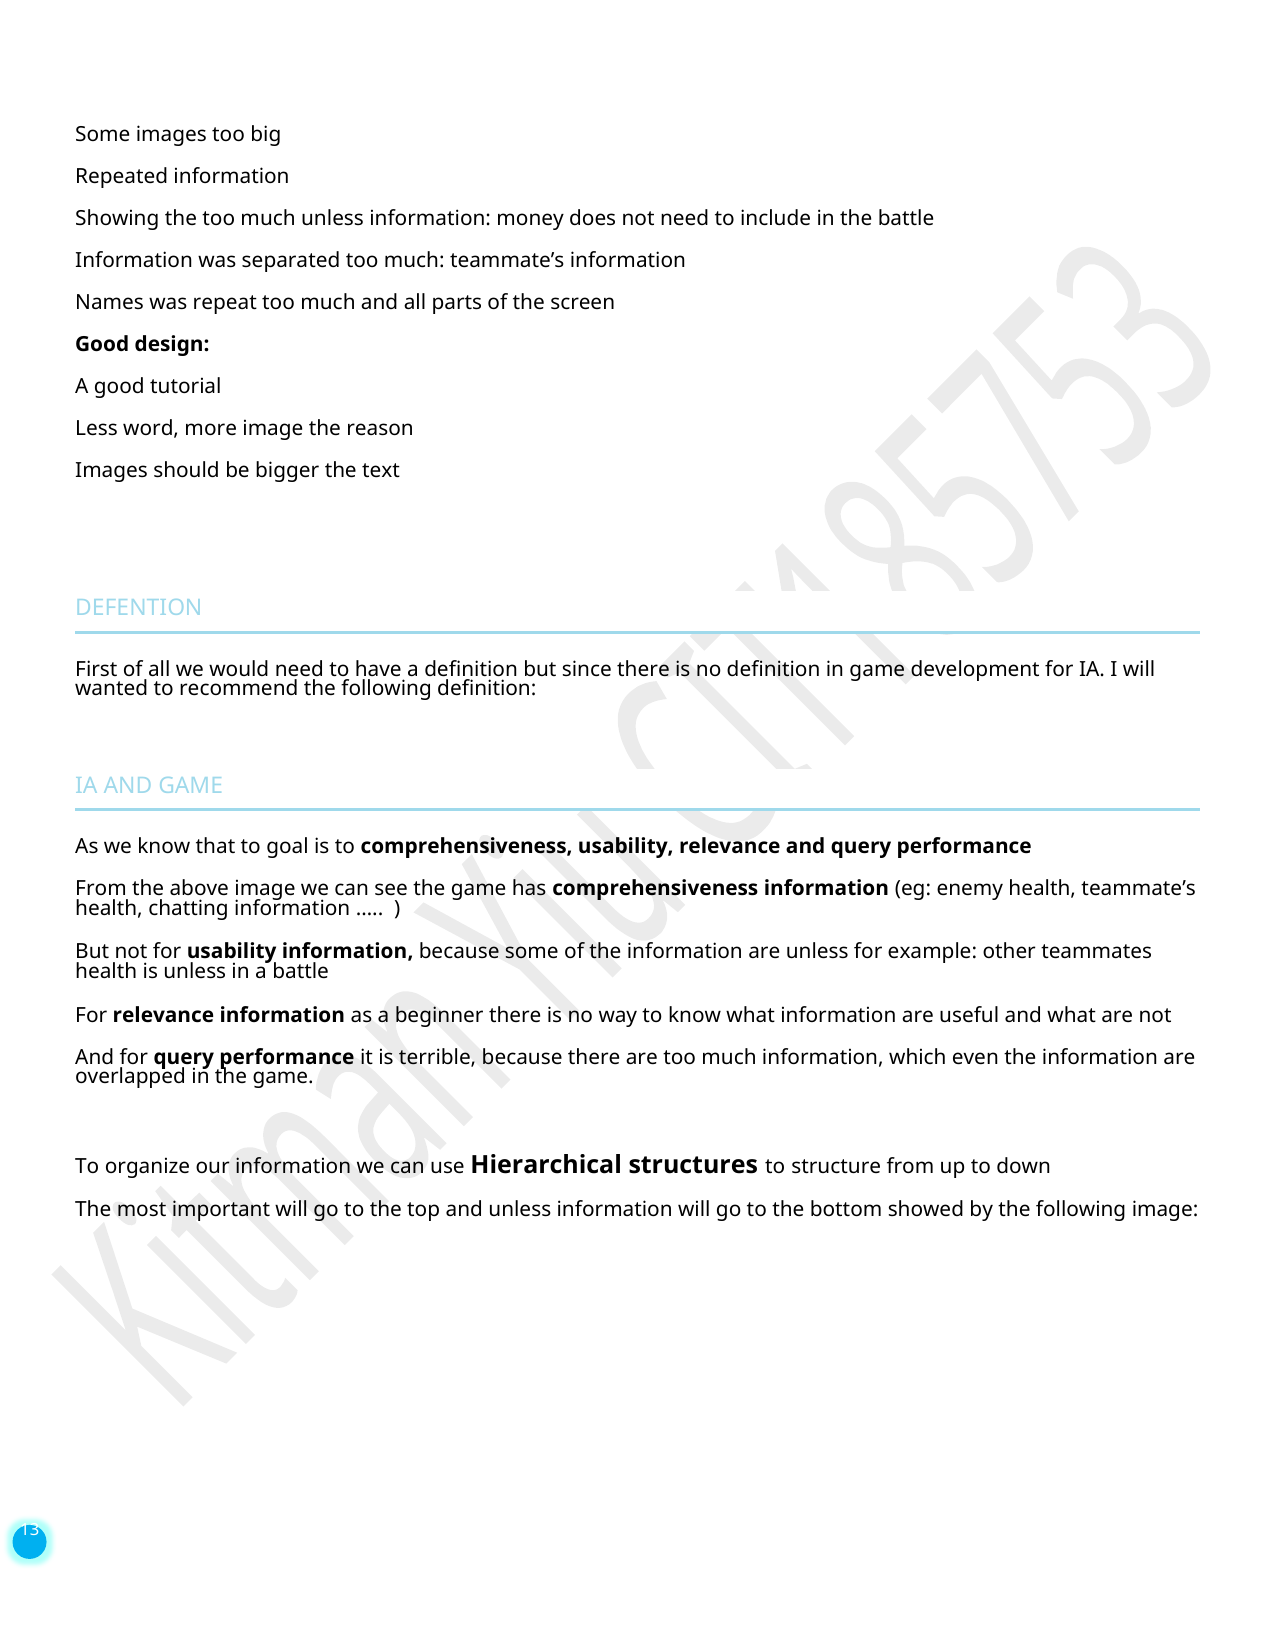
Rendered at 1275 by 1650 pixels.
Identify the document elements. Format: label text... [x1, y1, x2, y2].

text Repeated information [75, 166, 1200, 188]
text Images should be bigger the text [75, 461, 1200, 482]
text First of all we would need to have a definition but since there is no definition in game development for IA. I will wanted to recommend the following definition: [75, 659, 1200, 702]
text Showing the too much unless information: money does not need to include in the battle [75, 208, 1200, 230]
subtitle IA and Game [75, 769, 1200, 808]
text A good tutorial [75, 377, 1200, 398]
text Some images too big [75, 124, 1200, 146]
text Information was separated too much: teammate’s information [75, 251, 1200, 272]
text Good design: [75, 335, 1200, 356]
text For relevance information as a beginner there is no way to know what information are useful and what are not [75, 1005, 1200, 1027]
text From the above image we can see the game has comprehensiveness information (eg: enemy health, teammate’s health, chatting information ….. ) [75, 878, 1200, 921]
text Less word, more image the reason [75, 419, 1200, 440]
text The most important will go to the top and unless information will go to the bottom showed by the following image: [75, 1199, 1200, 1221]
text And for query performance it is terrible, because there are too much information, which even the information are overlapped in the game. [75, 1047, 1200, 1090]
text But not for usability information, because some of the information are unless for example: other teammates health is unless in a battle [75, 942, 1200, 984]
text As we know that to goal is to comprehensiveness, usability, relevance and query performance [75, 836, 1200, 858]
text To organize our information we can use Hierarchical structures to structure from up to down [75, 1153, 1200, 1178]
text Names was repeat too much and all parts of the screen [75, 293, 1200, 314]
subtitle Defention [75, 591, 1200, 631]
